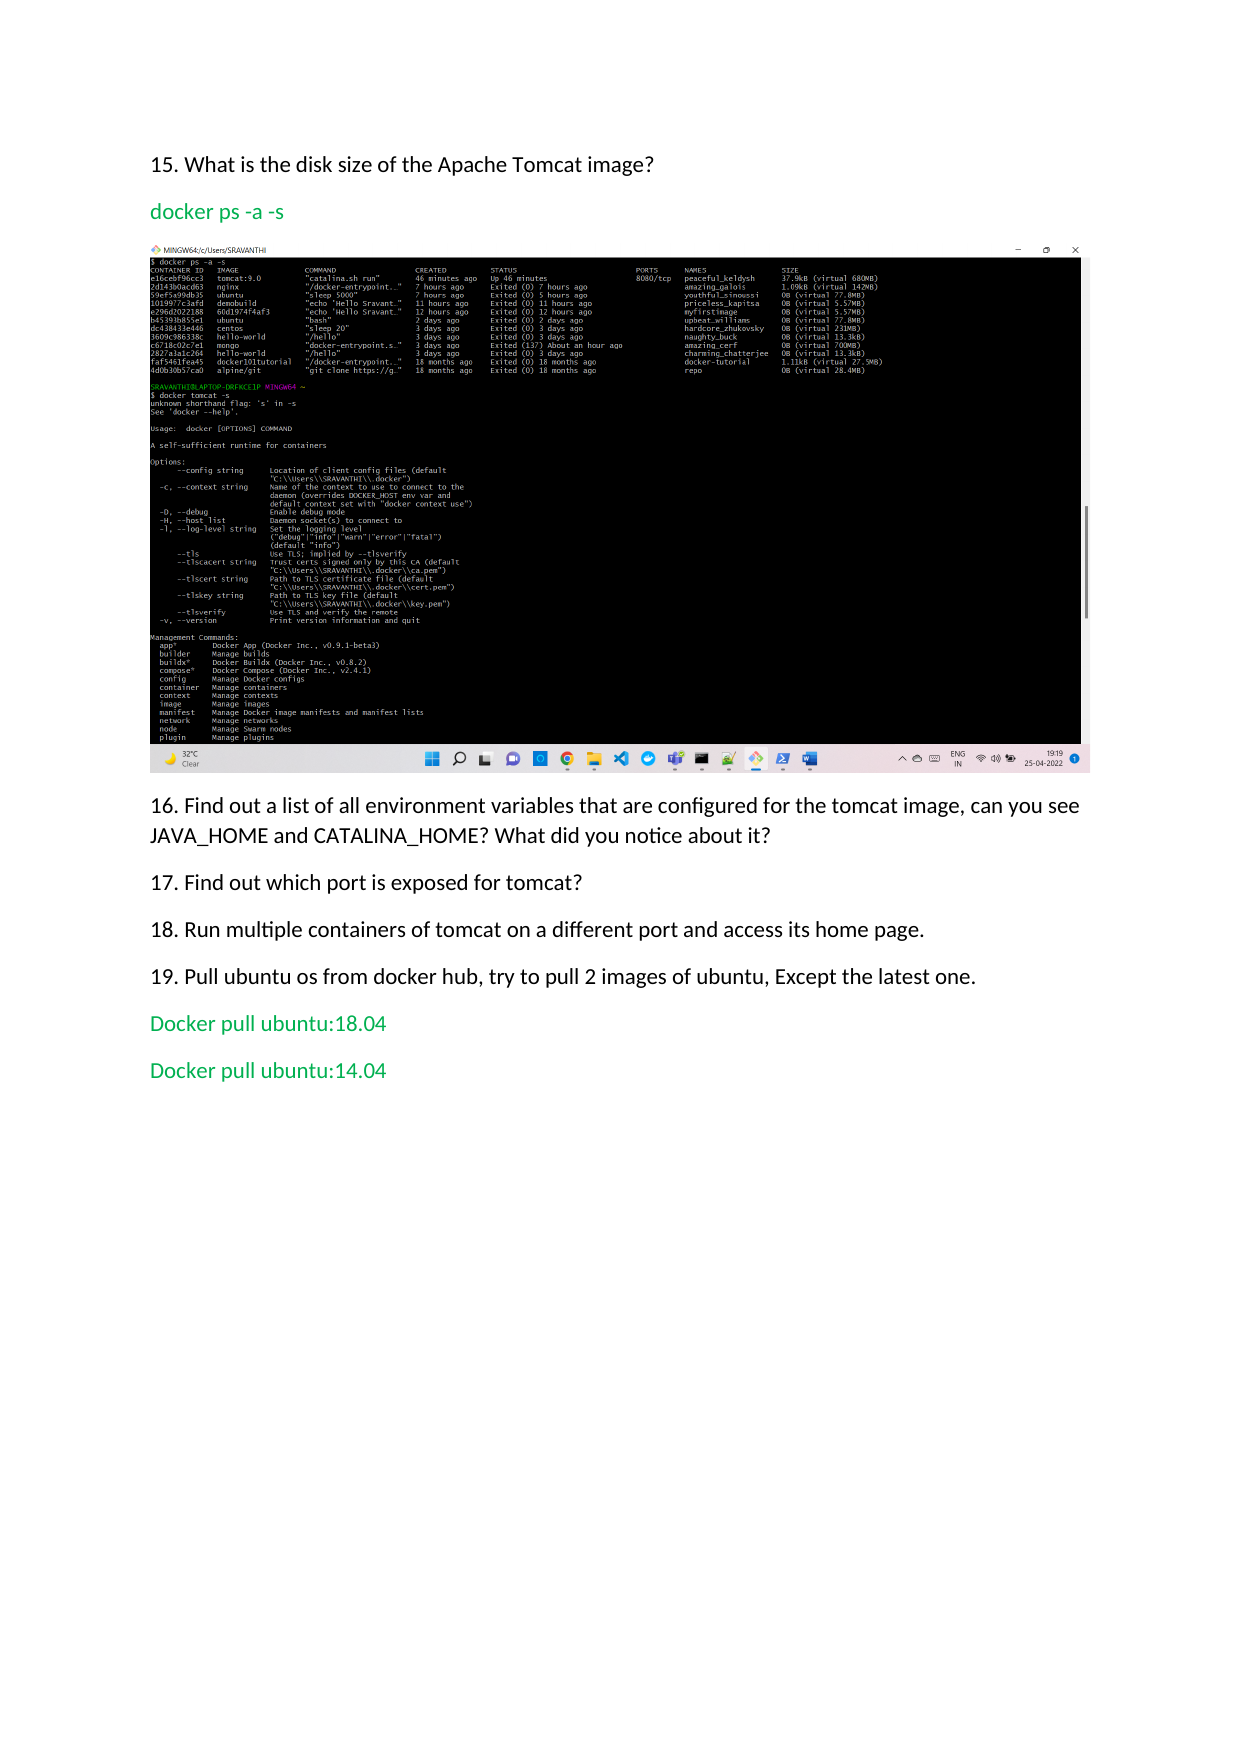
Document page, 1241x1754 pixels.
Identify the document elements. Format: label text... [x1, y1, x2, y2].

picture [150, 243, 1091, 773]
text 17. Find out which port is exposed for tomcat? [150, 868, 1090, 897]
text docker ps -a -s [150, 197, 1090, 225]
text Docker pull ubuntu:14.04 [150, 1056, 1090, 1084]
text 18. Run multiple containers of tomcat on a different port and access its home page. [150, 915, 1090, 943]
text 15. What is the disk size of the Apache Tomcat image? [150, 150, 1090, 178]
text 19. Pull ubuntu os from docker hub, try to pull 2 images of ubuntu, Except the latest one. [150, 962, 1090, 990]
text 16. Find out a list of all environment variables that are configured for the tomcat image, can you see JAVA_HOME and CATALINA_HOME? What did you notice about it? [150, 791, 1090, 850]
text Docker pull ubuntu:18.04 [150, 1009, 1090, 1037]
